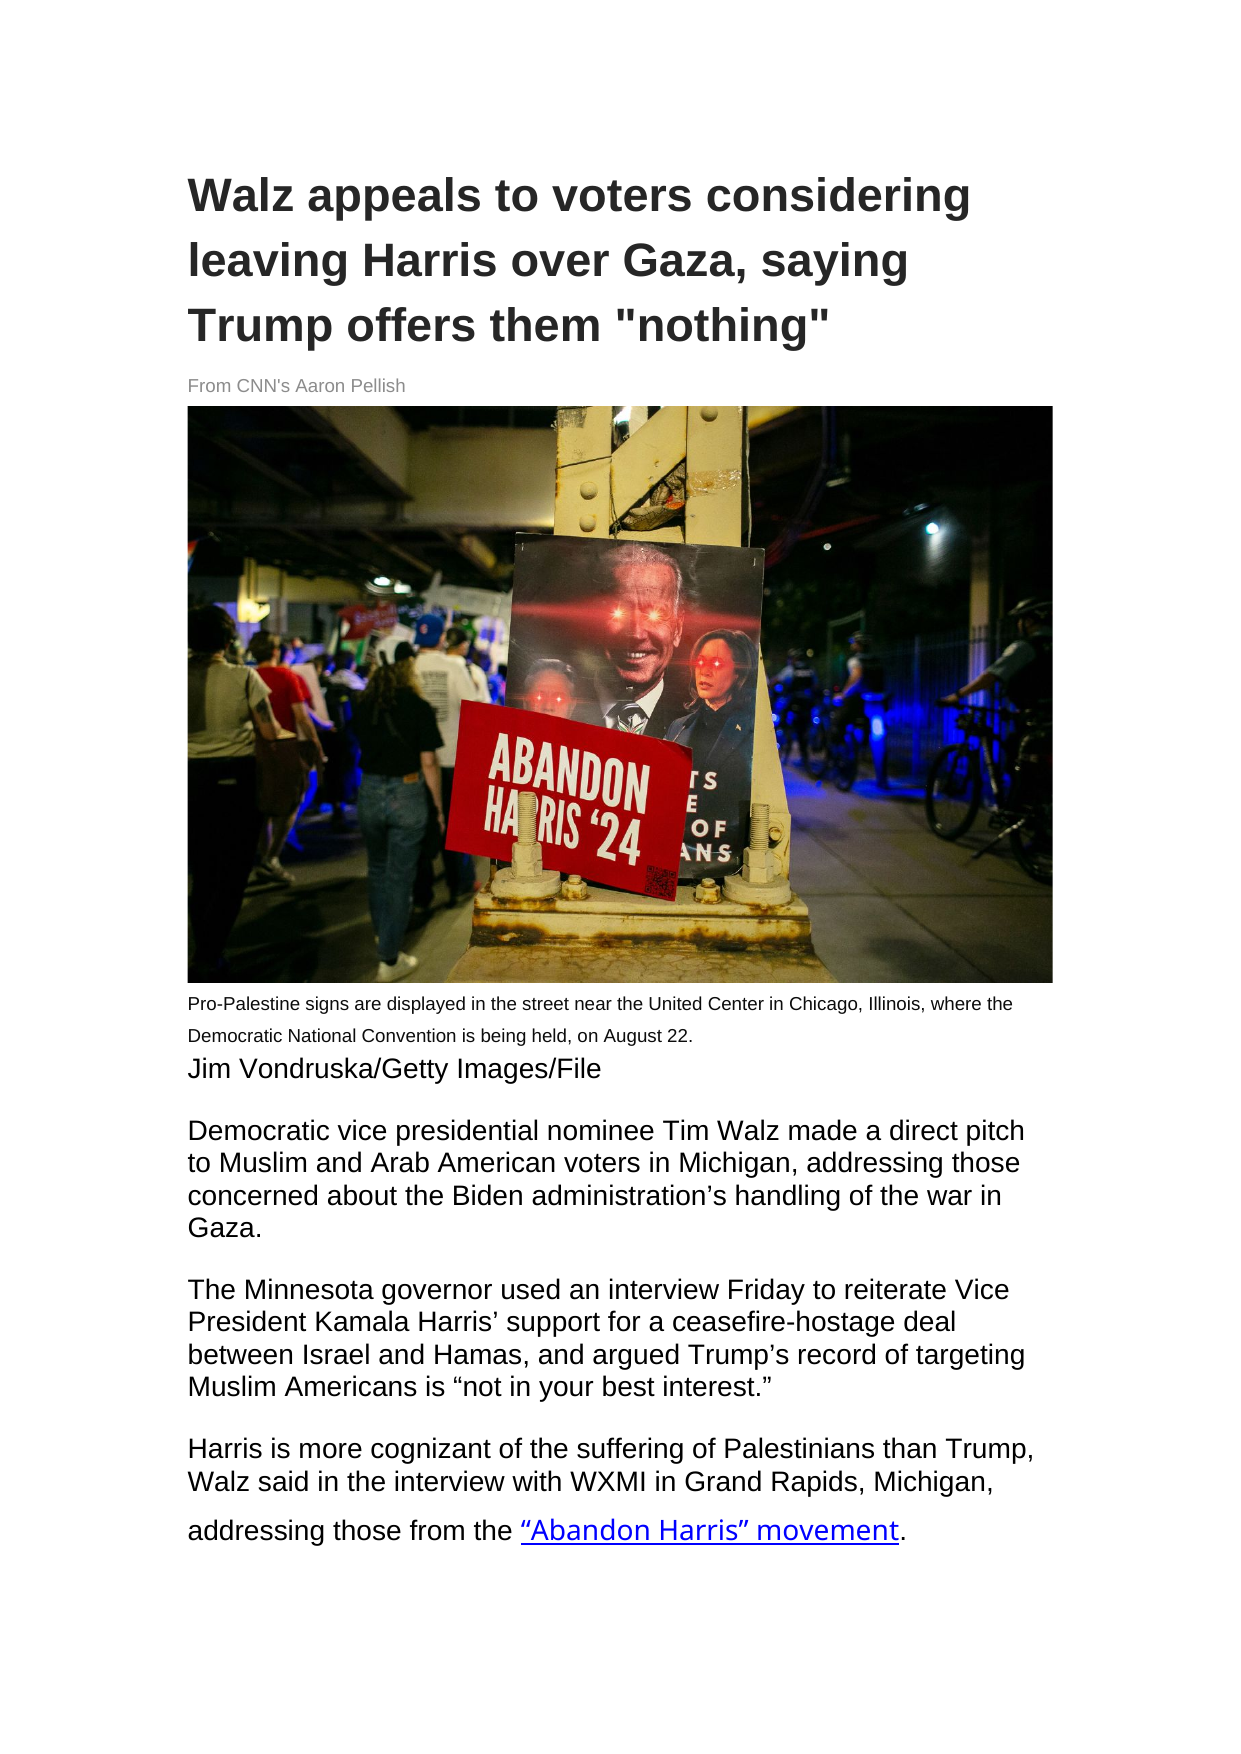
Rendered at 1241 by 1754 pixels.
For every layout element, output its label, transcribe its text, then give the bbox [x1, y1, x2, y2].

text Jim Vondruska/Getty Images/File [187, 1052, 1053, 1084]
text Harris is more cognizant of the suffering of Palestinians than Trump, Walz said in the interview with WXMI in Grand Rapids, Michigan, addressing those from the “Abandon Harris” movement. [187, 1432, 1053, 1562]
text The Minnesota governor used an interview Friday to reiterate Vice President Kamala Harris’ support for a ceasefire-hostage deal between Israel and Hamas, and argued Trump’s record of targeting Muslim Americans is “not in your best interest.” [187, 1273, 1053, 1403]
text Pro-Palestine signs are displayed in the street near the United Center in Chicago, Illinois, where the Democratic National Convention is being held, on August 22. [187, 987, 1053, 1052]
picture [187, 406, 1053, 983]
text Democratic vice presidential nominee Tim Walz made a direct pitch to Muslim and Arab American voters in Michigan, addressing those concerned about the Biden administration’s handling of the war in Gaza. [187, 1114, 1053, 1244]
text From CNN's Aaron Pellish [187, 369, 1053, 402]
text Walz appeals to voters considering leaving Harris over Gaza, saying Trump offers them "nothing" [187, 162, 1053, 357]
